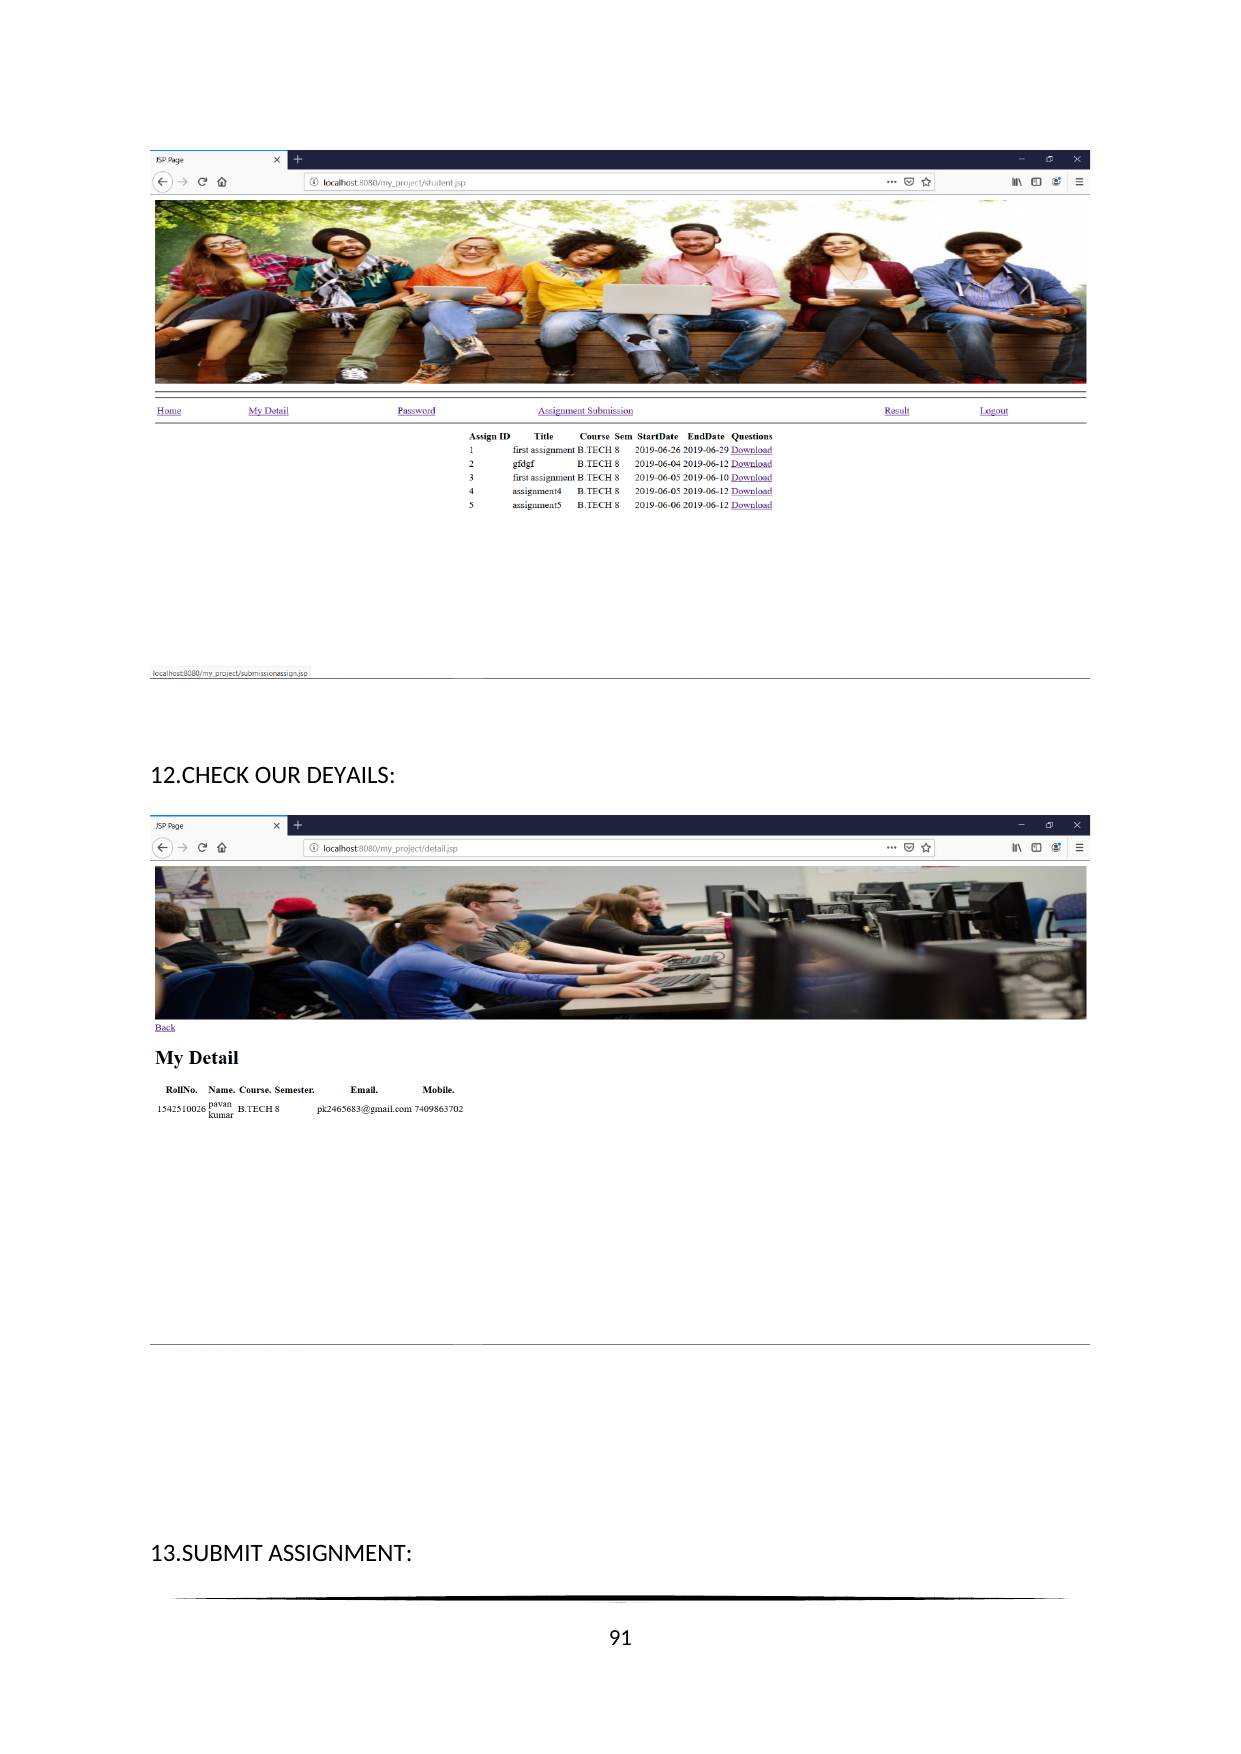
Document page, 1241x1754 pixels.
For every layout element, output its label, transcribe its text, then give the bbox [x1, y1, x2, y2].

picture [171, 1594, 1069, 1603]
picture [150, 815, 1091, 1345]
picture [150, 150, 1091, 679]
text 12.CHECK OUR DEYAILS: [150, 760, 1090, 790]
text 13.SUBMIT ASSIGNMENT: [150, 1537, 1090, 1567]
